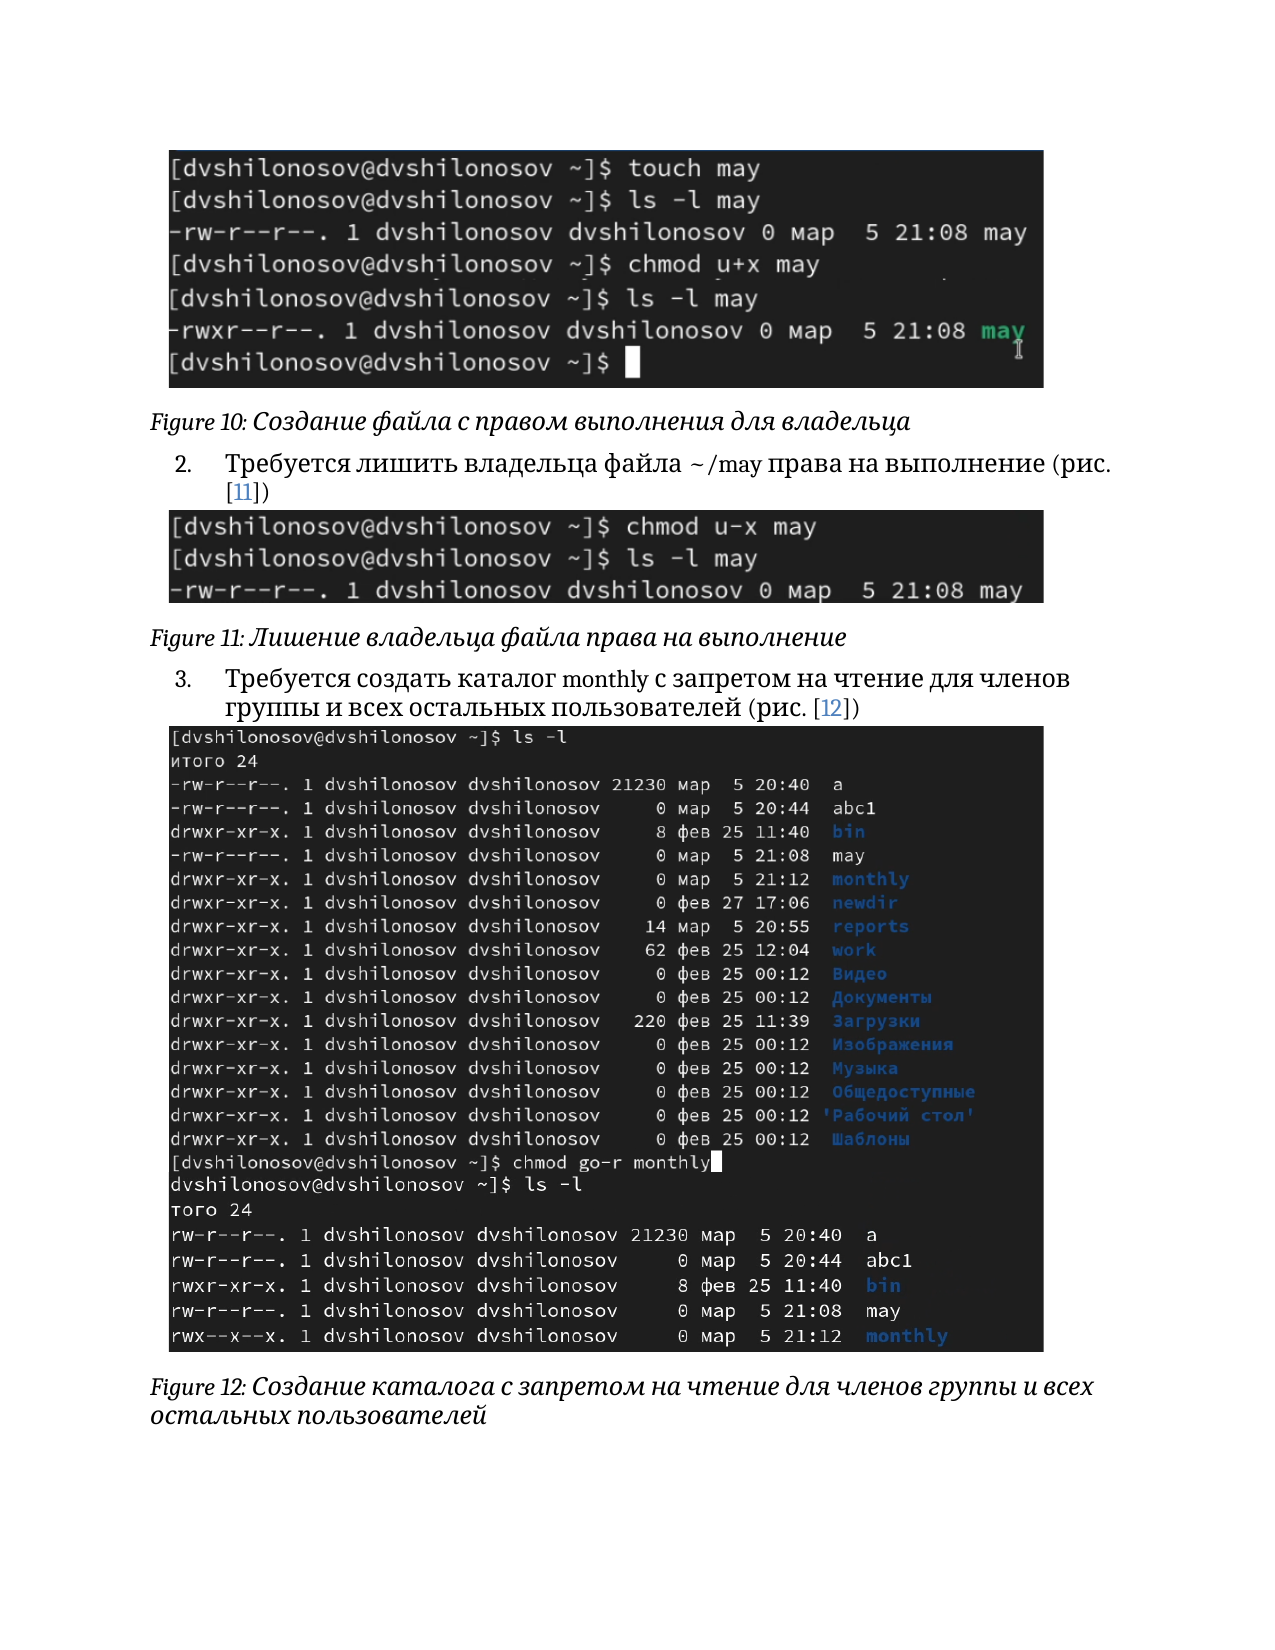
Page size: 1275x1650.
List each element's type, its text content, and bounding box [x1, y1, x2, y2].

text Figure 11: Лишение владельца файла права на выполнение [150, 624, 1125, 652]
picture [168, 150, 1044, 388]
text Figure 12: Создание каталога с запретом на чтение для членов группы и всех остальных пользователей [150, 1373, 1125, 1430]
text Figure 10: Создание файла с правом выполнения для владельца [150, 408, 1125, 437]
list Требуется создать каталог monthly с запретом на чтение для членов группы и всех остальных пользователей (рис. [12]) [175, 665, 1125, 722]
picture [168, 726, 1044, 1352]
picture [168, 510, 1044, 603]
list Требуется лишить владельца файла ~/may права на выполнение (рис. [11]) [175, 449, 1125, 507]
